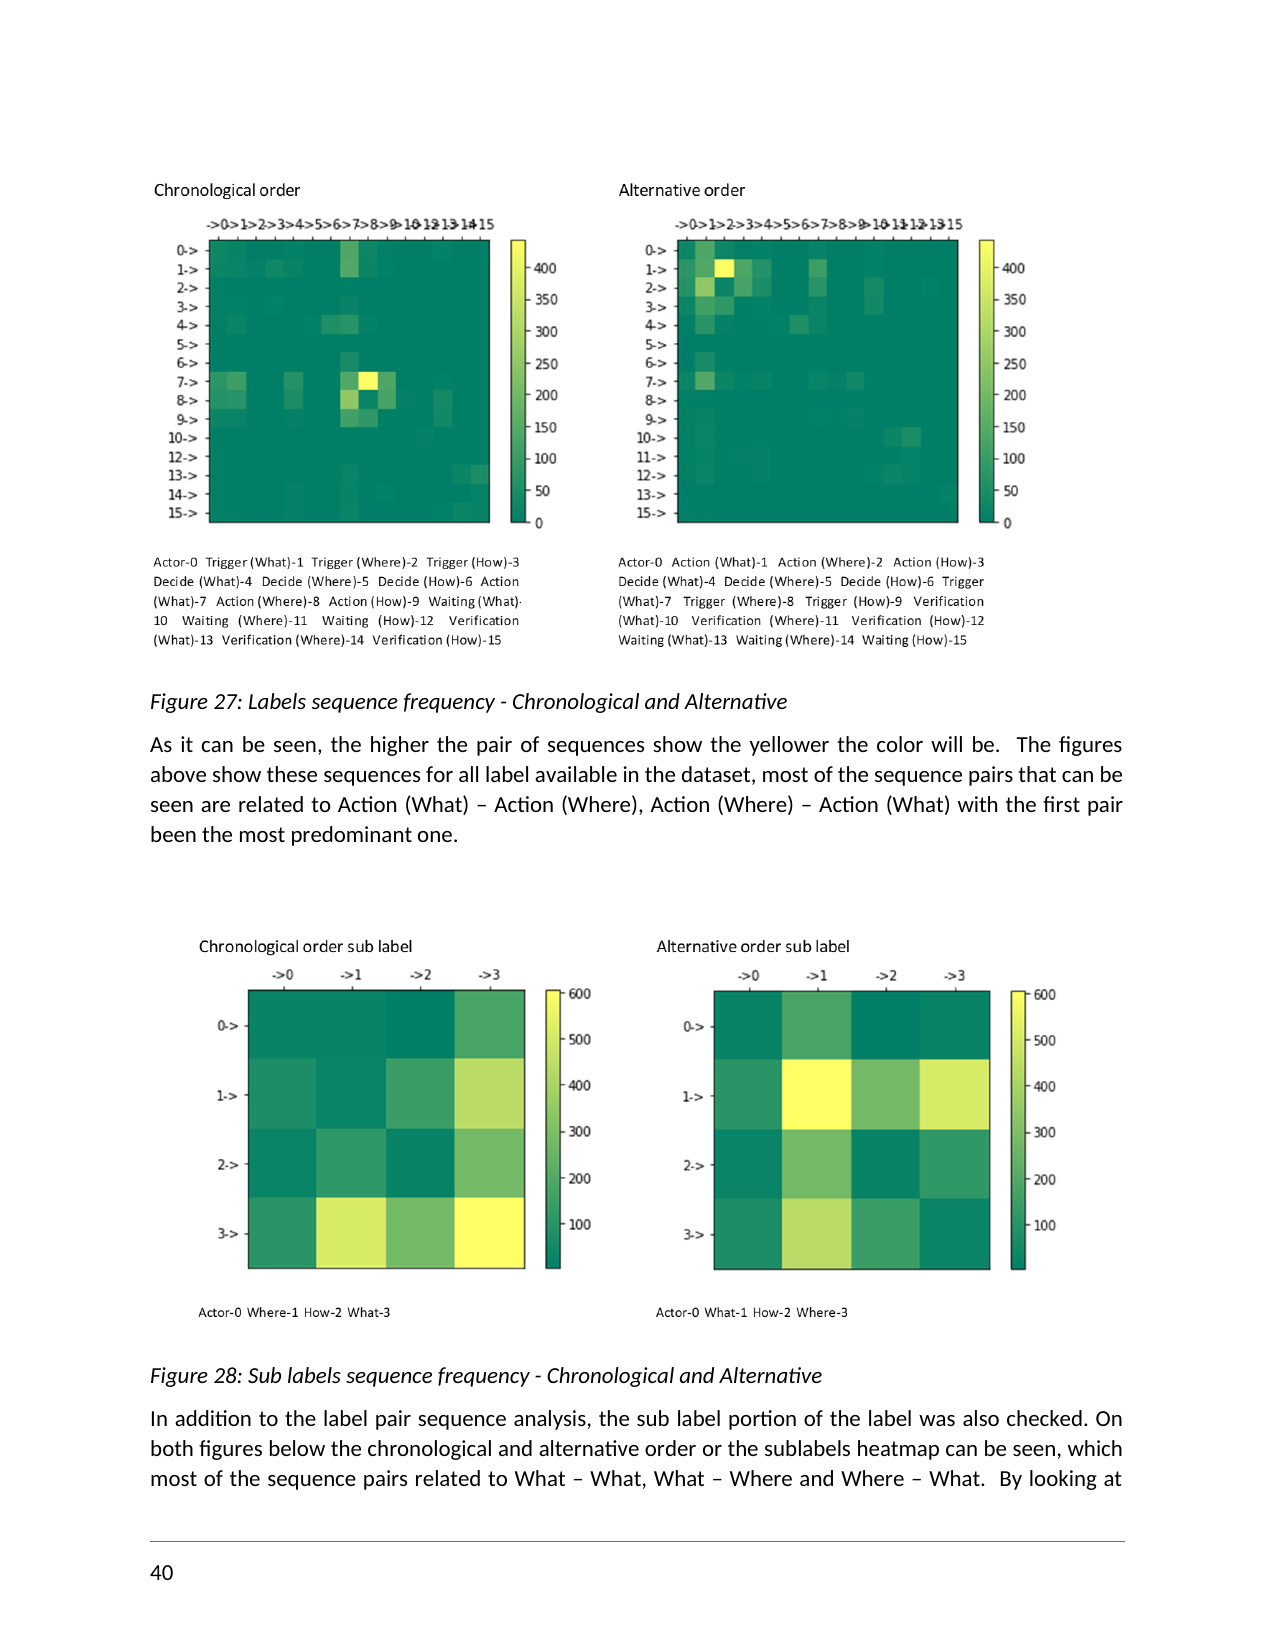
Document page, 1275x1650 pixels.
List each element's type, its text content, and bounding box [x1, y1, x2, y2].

picture [196, 914, 1080, 1343]
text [150, 1404, 1125, 1492]
picture [150, 157, 1049, 669]
text Figure 27: Labels sequence frequency - Chronological and Alternative [150, 687, 1125, 715]
text As it can be seen, the higher the pair of sequences show the yellower the color will be. The figures above show these sequences for all label available in the dataset, most of the sequence pairs that can be seen are related to Action (What) – Action (Where), Action (Where) – Action (What) with the first pair been the most predominant one. [150, 730, 1125, 848]
text Figure 28: Sub labels sequence frequency - Chronological and Alternative [150, 1361, 1125, 1389]
